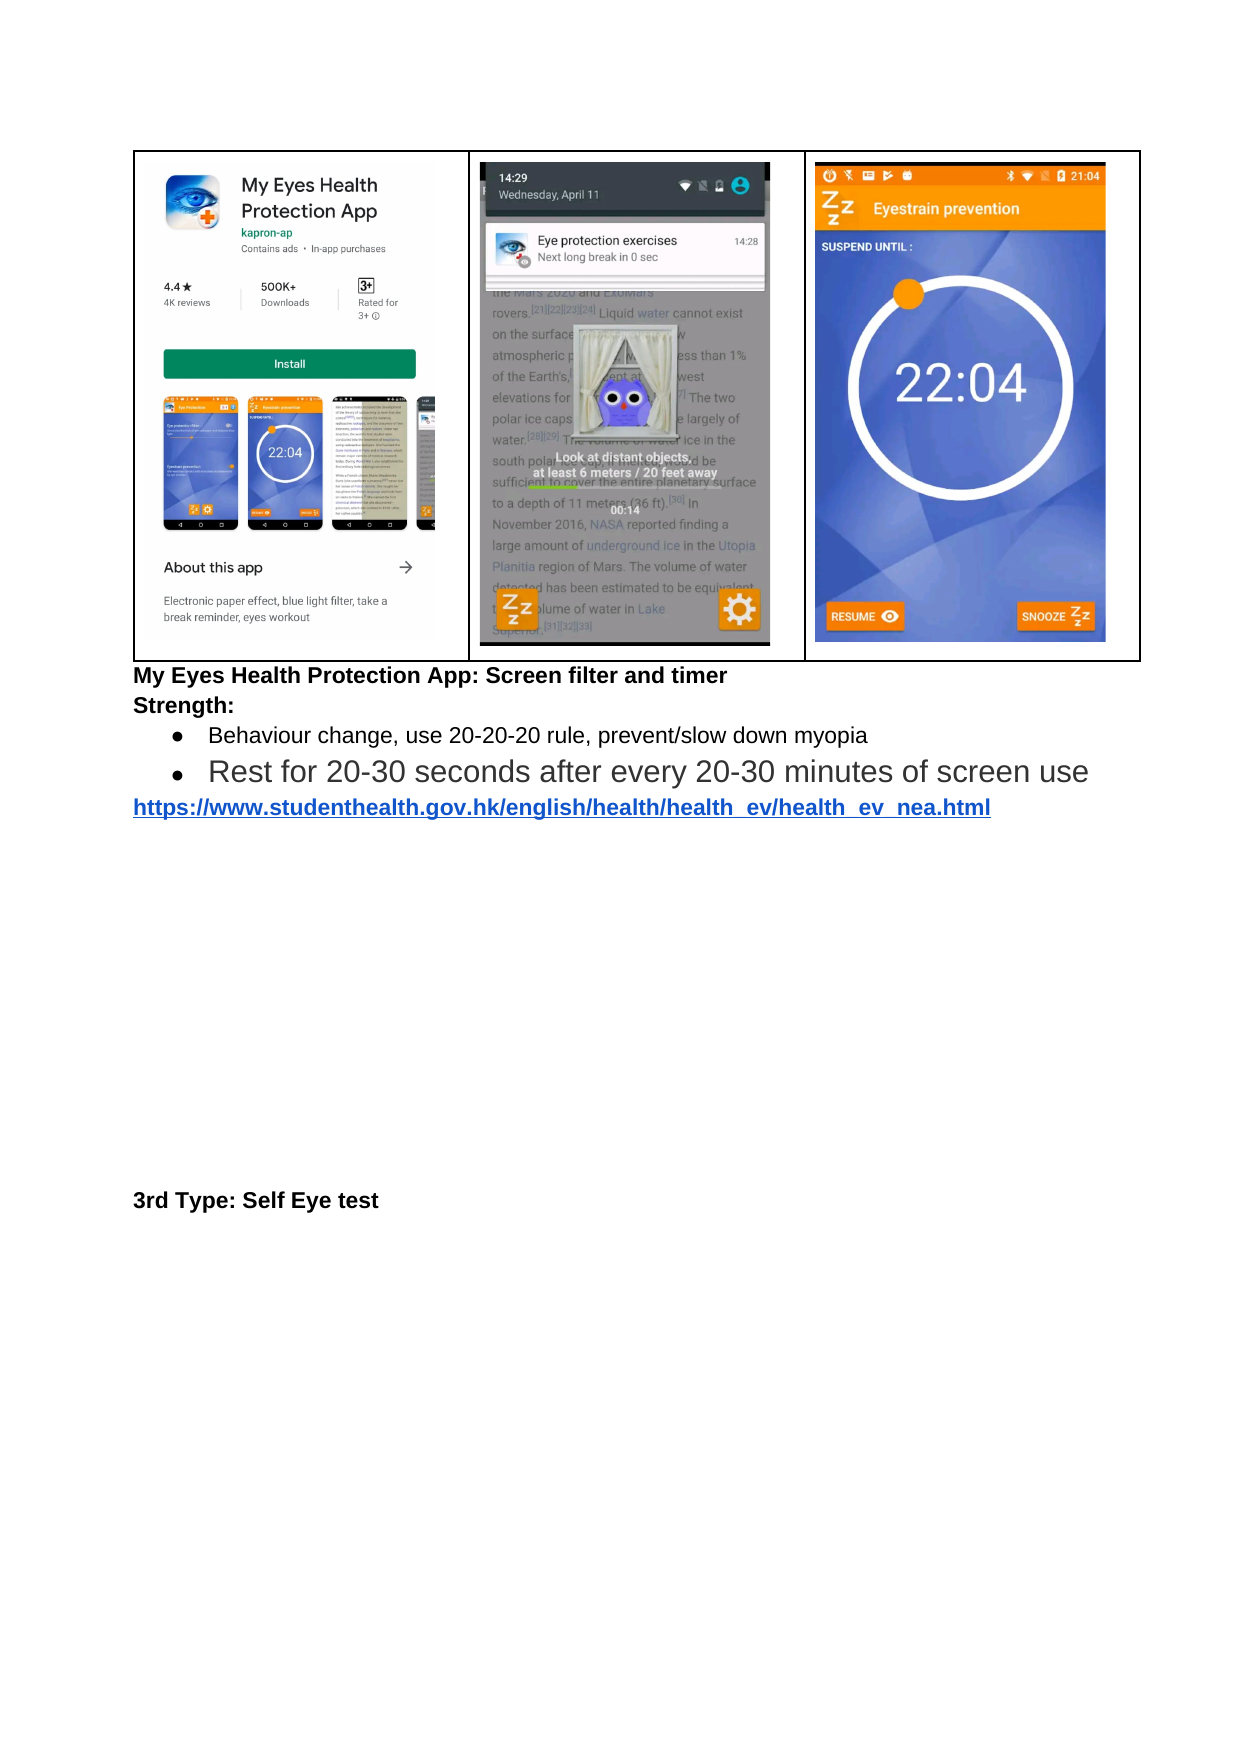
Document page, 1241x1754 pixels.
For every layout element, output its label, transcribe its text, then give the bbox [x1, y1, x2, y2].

table_header [806, 152, 1139, 660]
list Behaviour change, use 20-20-20 rule, prevent/slow down myopia [170, 722, 1139, 749]
list Rest for 20-30 seconds after every 20-30 minutes of screen use [170, 753, 1139, 788]
text My Eyes Health Protection App: Screen filter and timer [133, 662, 1139, 688]
picture [815, 162, 1106, 642]
picture [144, 162, 435, 641]
table_header [135, 152, 468, 660]
text 3rd Type: Self Eye test [133, 1187, 1139, 1213]
text Strength: [133, 692, 1139, 718]
table_header [470, 152, 804, 660]
text https://www.studenthealth.gov.hk/english/health/health_ev/health_ev_nea.html [133, 794, 1139, 820]
picture [479, 162, 771, 646]
